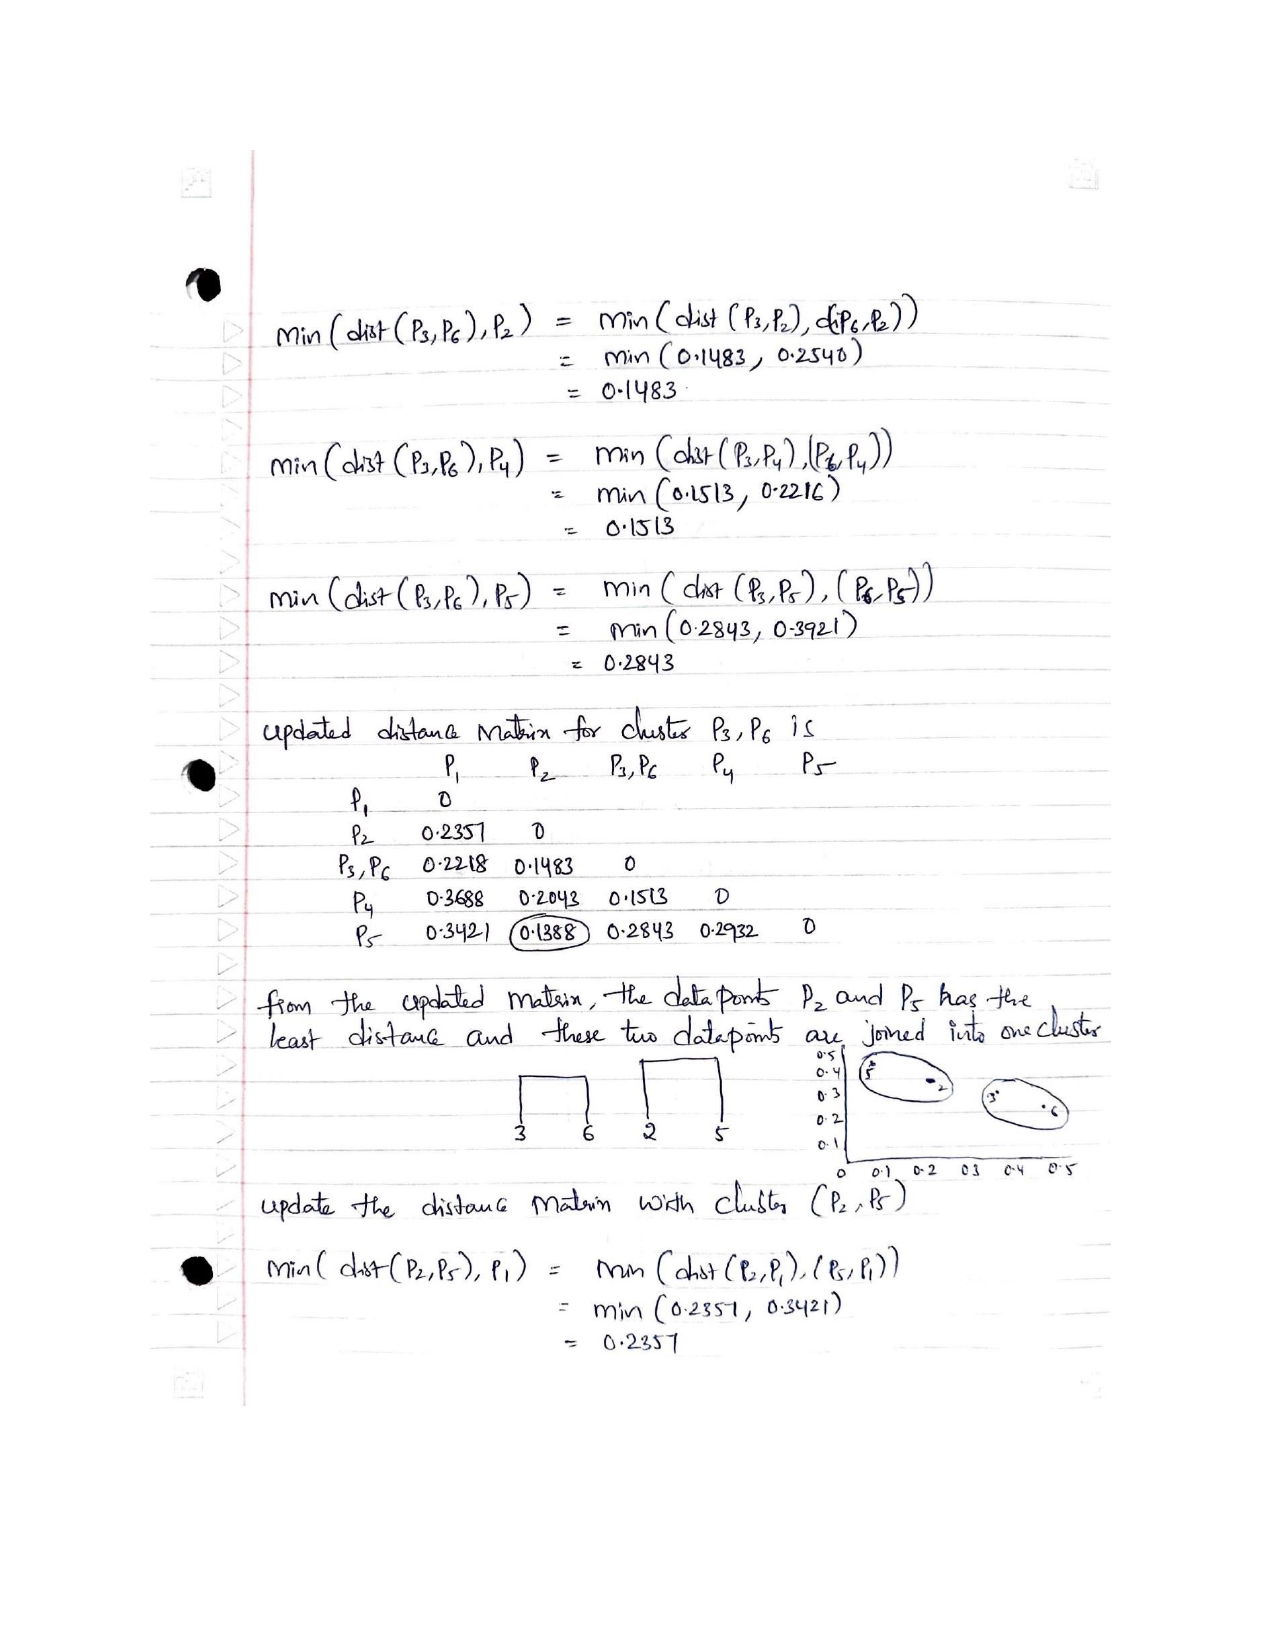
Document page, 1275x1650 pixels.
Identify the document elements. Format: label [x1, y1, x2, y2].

picture [150, 150, 1111, 1406]
